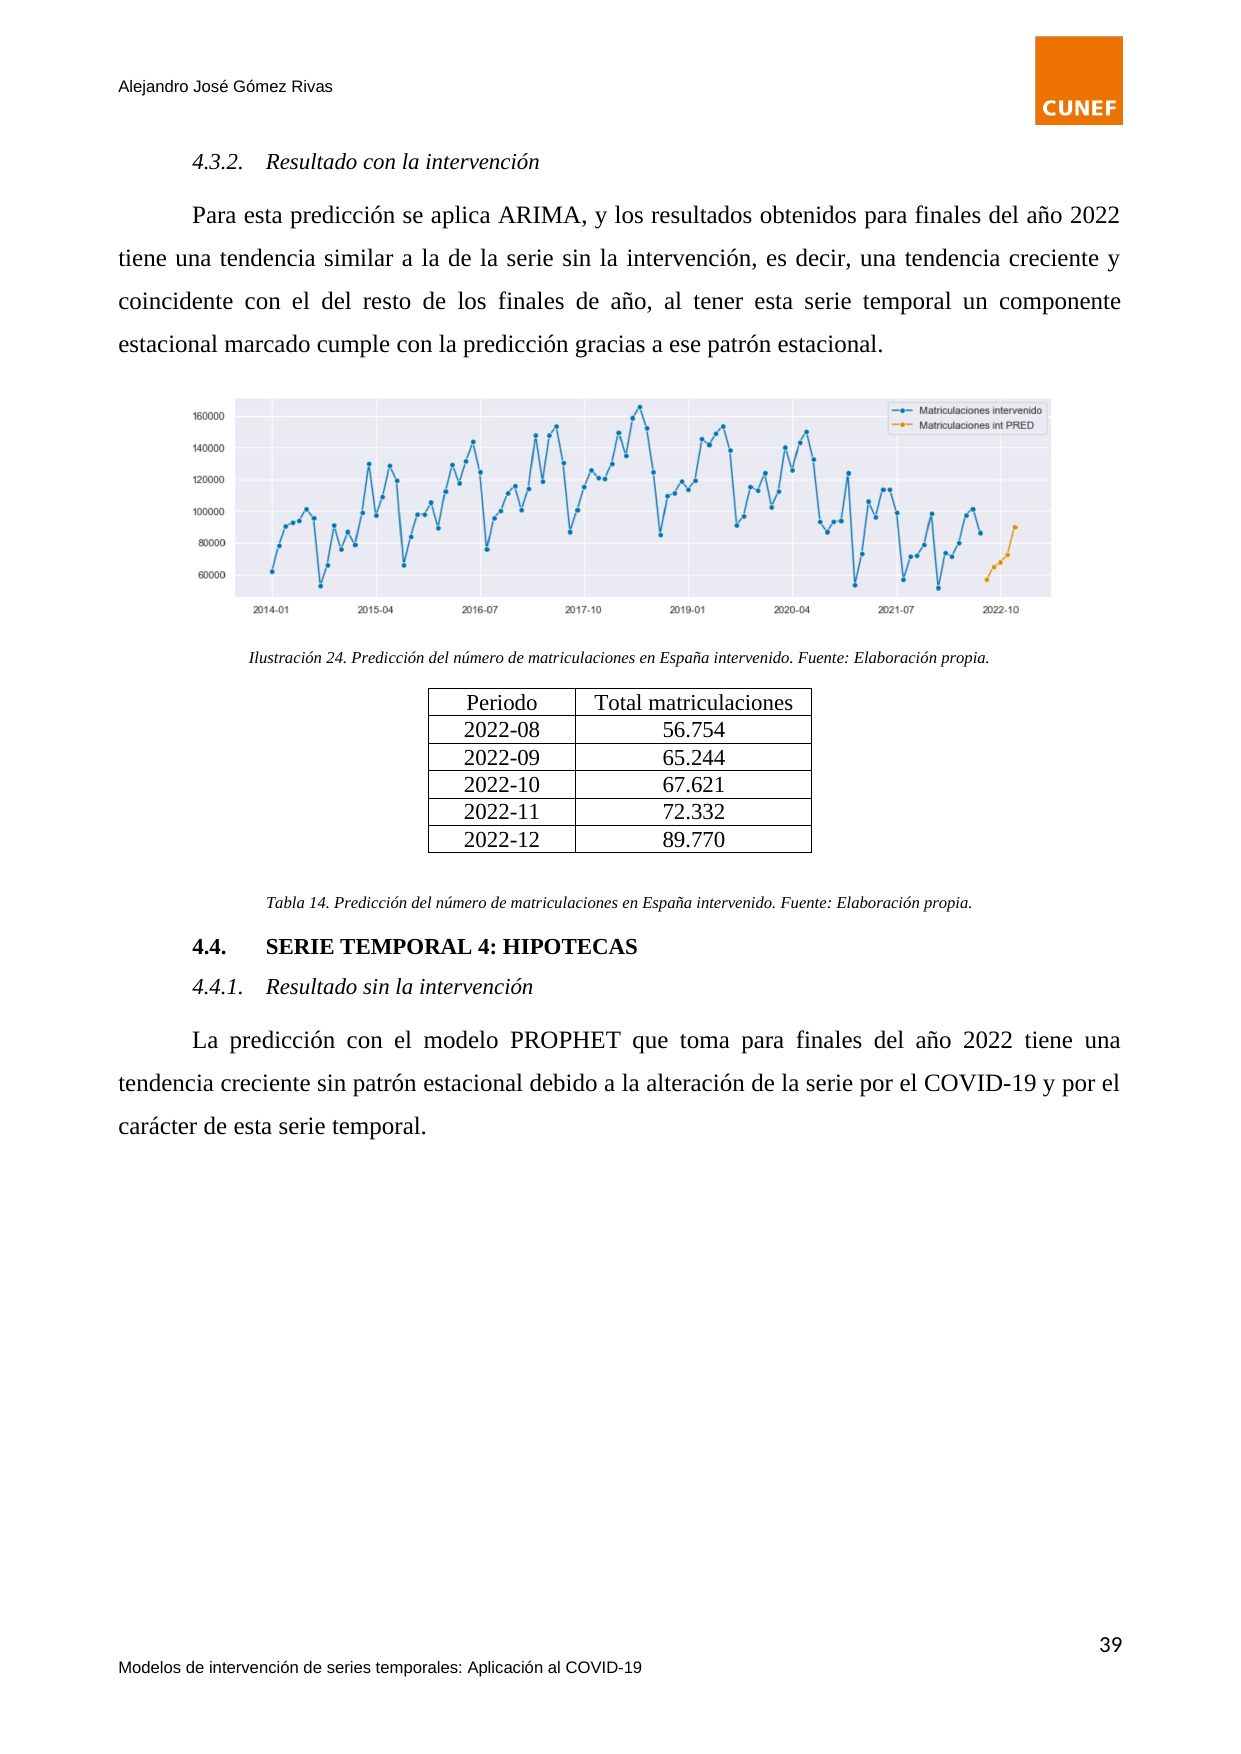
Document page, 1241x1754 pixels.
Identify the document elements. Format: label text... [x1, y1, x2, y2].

text Para esta predicción se aplica ARIMA, y los resultados obtenidos para finales del año 2022 tiene una tendencia similar a la de la serie sin la intervención, es decir, una tendencia creciente y coincidente con el del resto de los finales de año, al tener esta serie temporal un componente estacional marcado cumple con la predicción gracias a ese patrón estacional. [118, 200, 1122, 358]
table_cell 2022-08 [429, 716, 575, 743]
table_cell 2022-09 [429, 744, 575, 770]
table_cell 72.332 [576, 799, 811, 825]
table_cell 89.770 [576, 826, 811, 852]
table_cell 56.754 [576, 716, 811, 743]
list SERIE TEMPORAL 4: HIPOTECAS [118, 933, 1122, 959]
table_cell 2022-12 [429, 826, 575, 852]
list Resultado con la intervención [118, 148, 1122, 174]
text Tabla 14. Predicción del número de matriculaciones en España intervenido. Fuente: Elaboración propia. [118, 893, 1122, 912]
table_header Periodo [429, 689, 575, 715]
table_cell 2022-11 [429, 799, 575, 825]
text Ilustración 24. Predicción del número de matriculaciones en España intervenido. Fuente: Elaboración propia. [118, 648, 1122, 667]
table_cell 67.621 [576, 771, 811, 797]
picture [180, 388, 1060, 618]
table_cell 2022-10 [429, 771, 575, 797]
picture [1026, 31, 1130, 129]
text La predicción con el modelo PROPHET que toma para finales del año 2022 tiene una tendencia creciente sin patrón estacional debido a la alteración de la serie por el COVID-19 y por el carácter de esta serie temporal. [118, 1025, 1122, 1140]
table_cell 65.244 [576, 744, 811, 770]
list Resultado sin la intervención [118, 973, 1122, 999]
table_header Total matriculaciones [576, 689, 811, 715]
